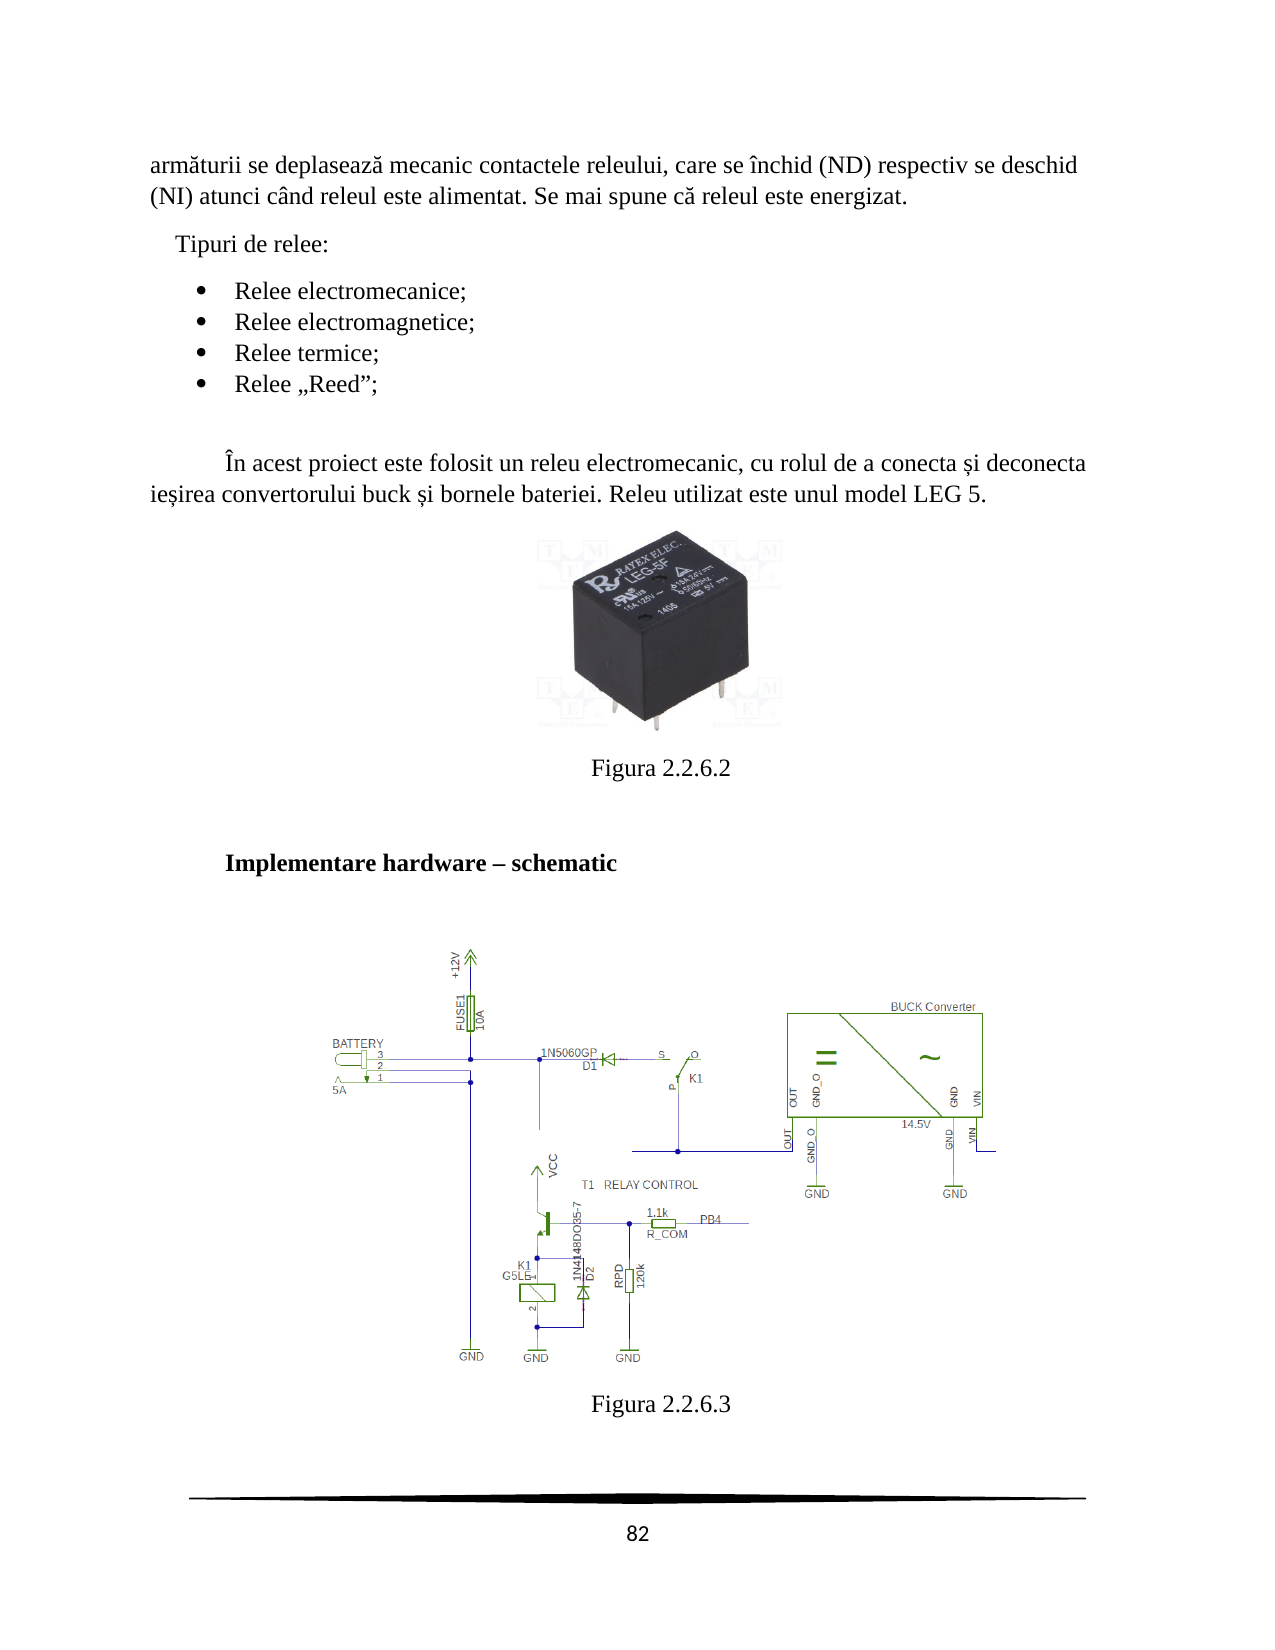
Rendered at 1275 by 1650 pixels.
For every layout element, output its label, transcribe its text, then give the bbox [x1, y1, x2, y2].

list Relee electromagnetice; [197, 307, 1125, 336]
text Implementare hardware – schematic [150, 848, 1125, 877]
list Relee „Reed”; [197, 369, 1125, 398]
picture [522, 527, 799, 735]
list Relee termice; [197, 338, 1125, 367]
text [150, 150, 1125, 210]
list Relee electromecanice; [197, 276, 1125, 305]
text Figura 2.2.6.3 [150, 1389, 1125, 1417]
text În acest proiect este folosit un releu electromecanic, cu rolul de a conecta și deconecta ieșirea convertorului buck și bornele bateriei. Releu utilizat este unul model LEG 5. [150, 448, 1125, 508]
text Tipuri de relee: [150, 229, 1125, 257]
picture [321, 943, 1001, 1370]
text Figura 2.2.6.2 [150, 753, 1125, 782]
